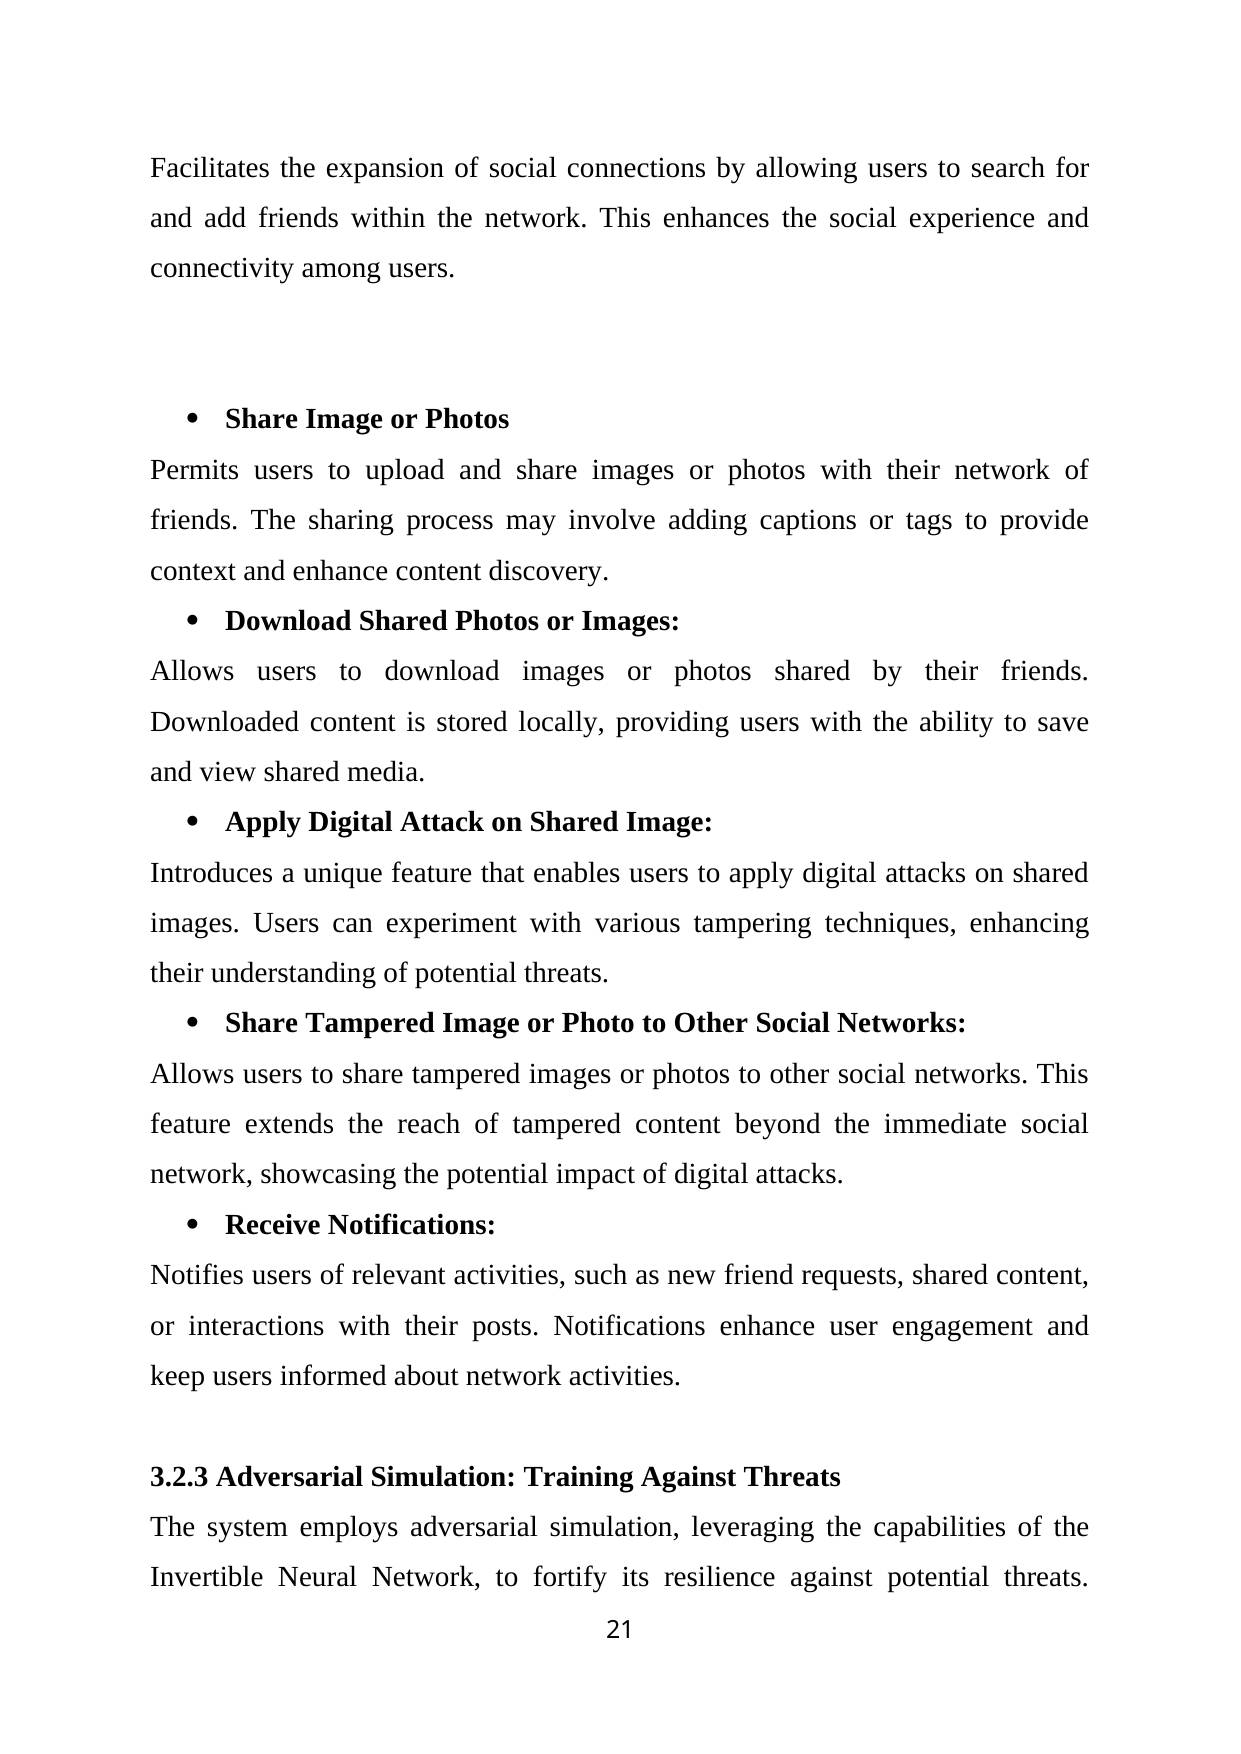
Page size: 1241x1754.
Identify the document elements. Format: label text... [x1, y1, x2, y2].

text Allows users to share tampered images or photos to other social networks. This feature extends the reach of tampered content beyond the immediate social network, showcasing the potential impact of digital attacks. [150, 1056, 1090, 1190]
text Allows users to download images or photos shared by their friends. Downloaded content is stored locally, providing users with the ability to save and view shared media. [150, 653, 1090, 787]
text Introduces a unique feature that enables users to apply digital attacks on shared images. Users can experiment with various tampering techniques, enhancing their understanding of potential threats. [150, 855, 1090, 989]
list Share Tampered Image or Photo to Other Social Networks: [187, 1006, 1090, 1039]
list Apply Digital Attack on Shared Image: [187, 804, 1090, 838]
text Facilitates the expansion of social connections by allowing users to search for and add friends within the network. This enhances the social experience and connectivity among users. [150, 150, 1090, 284]
text Permits users to upload and share images or photos with their network of friends. The sharing process may involve adding captions or tags to provide context and enhance content discovery. [150, 452, 1090, 586]
list Download Shared Photos or Images: [187, 603, 1090, 637]
text Notifies users of relevant activities, such as new friend requests, shared content, or interactions with their posts. Notifications enhance user engagement and keep users informed about network activities. [150, 1257, 1090, 1392]
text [150, 1509, 1090, 1593]
list Receive Notifications: [187, 1207, 1090, 1241]
list Share Image or Photos [187, 402, 1090, 435]
text 3.2.3 Adversarial Simulation: Training Against Threats [150, 1459, 1090, 1492]
